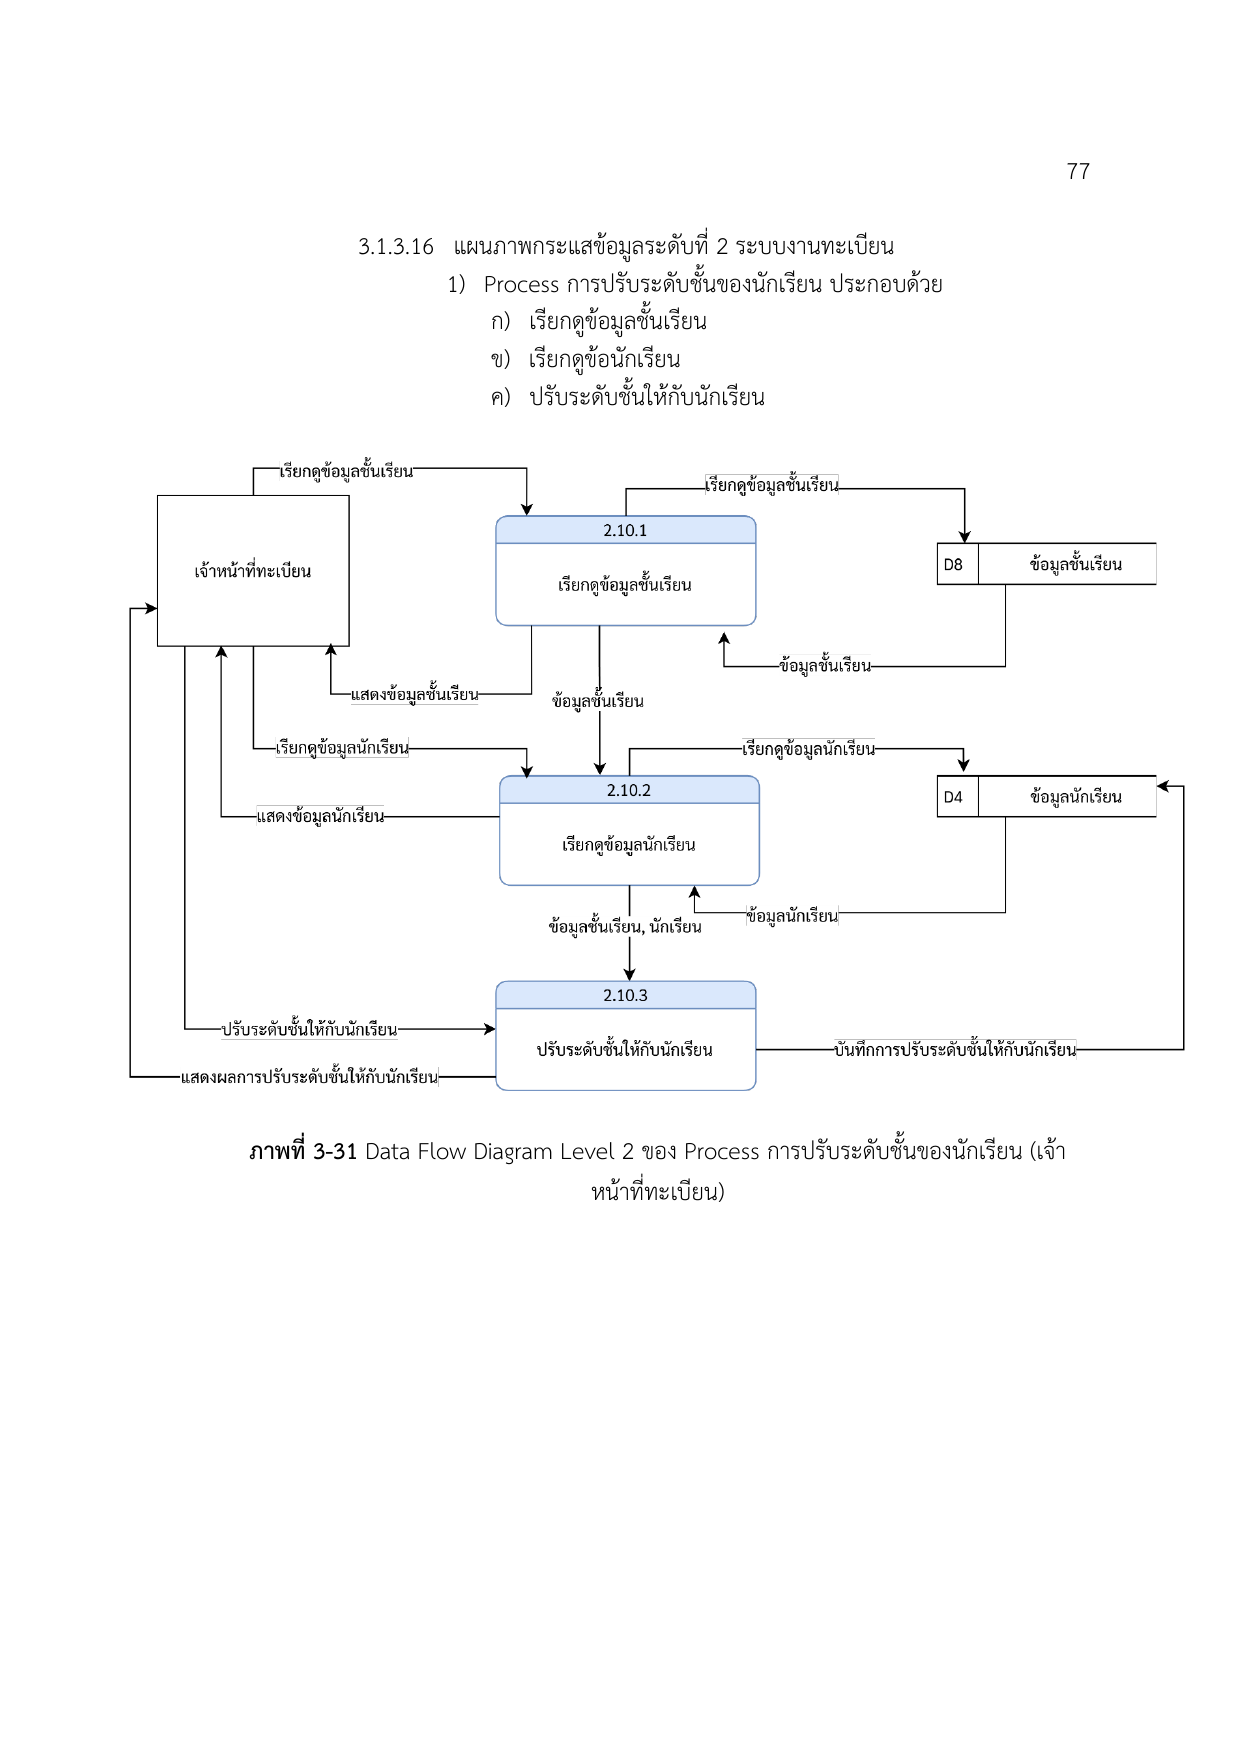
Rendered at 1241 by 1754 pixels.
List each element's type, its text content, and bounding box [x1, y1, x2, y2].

text ค)**ปรับระดับชั้นให้กับนักเรียน [225, 376, 1090, 413]
picture [106, 444, 1210, 1106]
text ภาพที่ 3-31 Data Flow Diagram Level 2 ของ Process การปรับระดับชั้นของนักเรียน (เจ้าหน้าที่ทะเบียน) [225, 1130, 1090, 1208]
text 1)**Process การปรับระดับชั้นของนักเรียน ประกอบด้วย [225, 263, 1090, 300]
text 3.1.3.16**แผนภาพกระแสข้อมูลระดับที่ 2 ระบบงานทะเบียน [225, 225, 1090, 263]
text ก)**เรียกดูข้อมูลชั้นเรียน [225, 300, 1090, 338]
text ข)**เรียกดูข้อนักเรียน [225, 338, 1090, 376]
